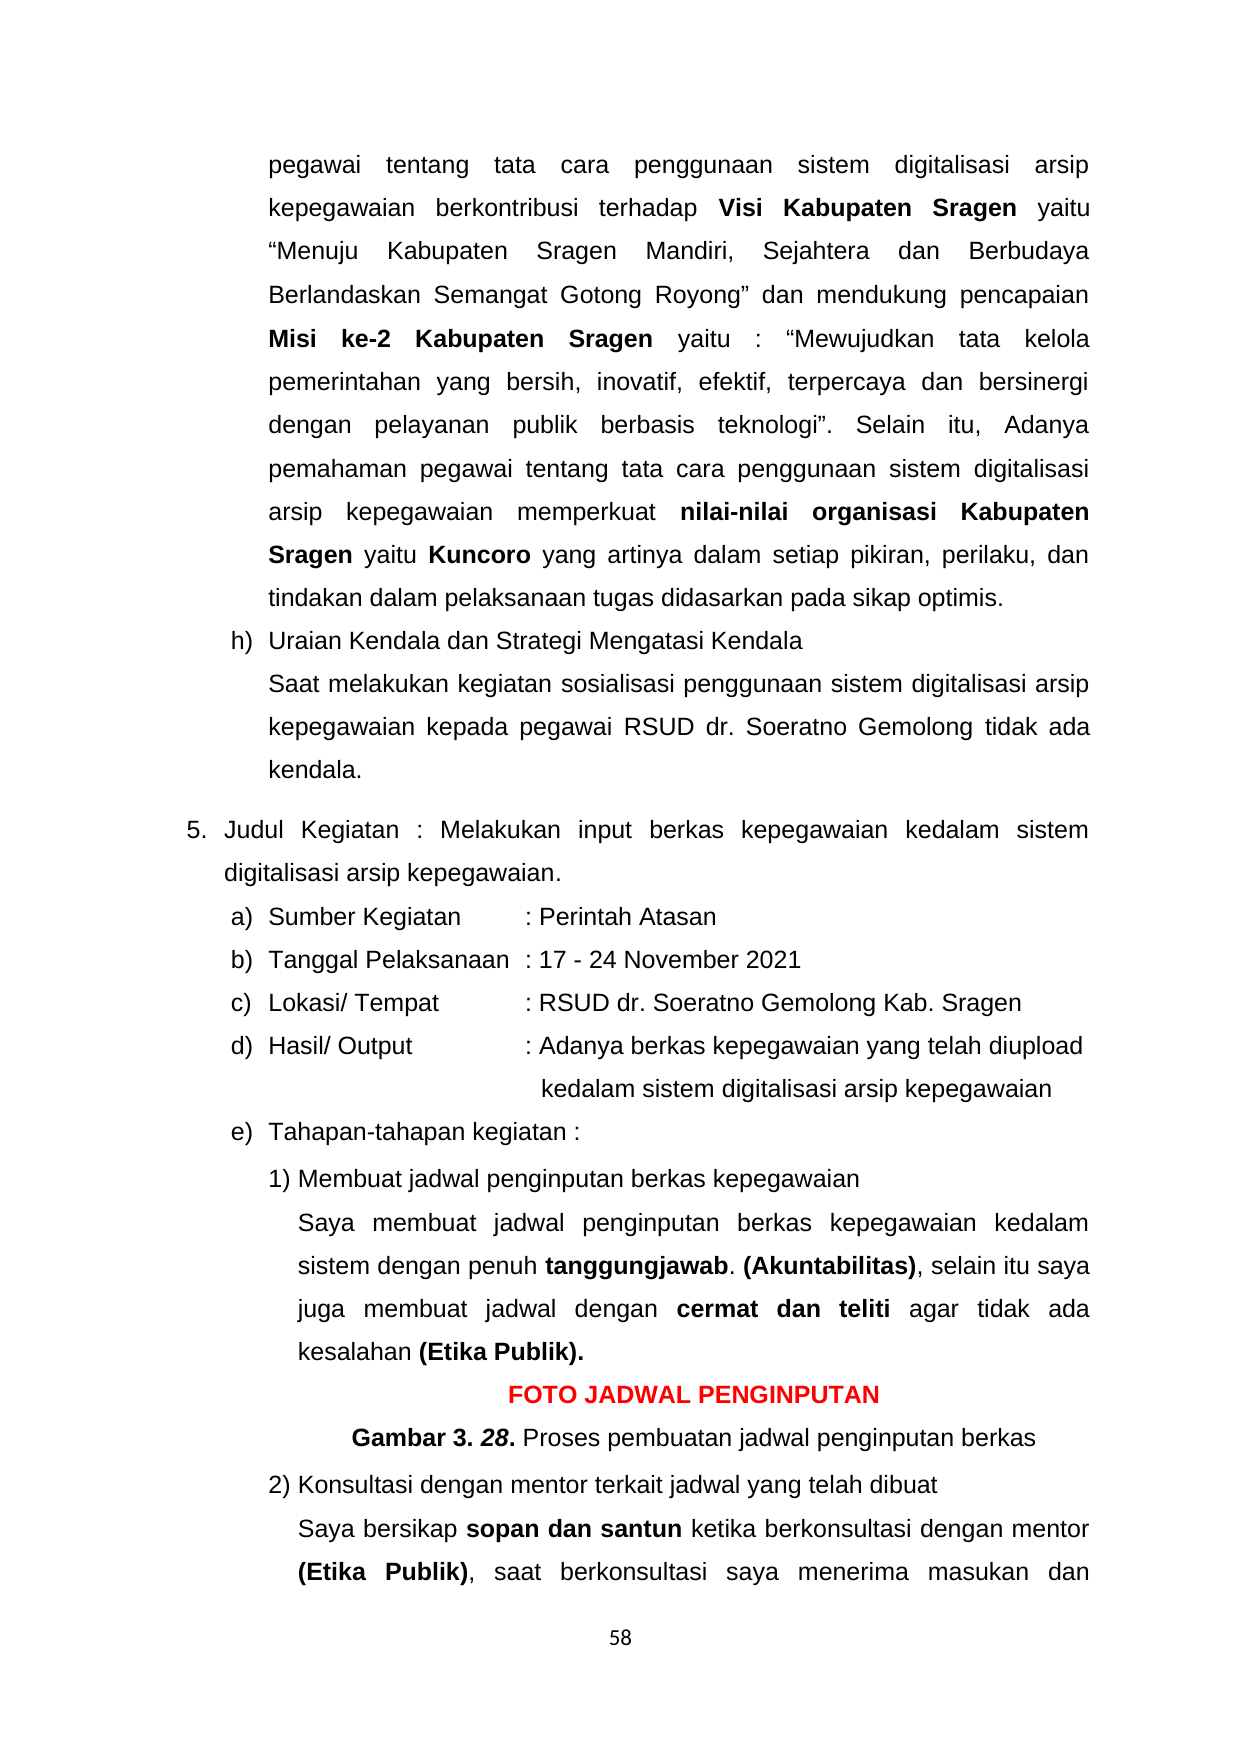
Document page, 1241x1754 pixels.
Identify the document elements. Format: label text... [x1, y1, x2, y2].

list Tanggal Pelaksanaan : 17 - 24 November 2021 [231, 945, 1090, 973]
list Lokasi/ Tempat : RSUD dr. Soeratno Gemolong Kab. Sragen [231, 988, 1090, 1017]
list kedalam sistem digitalisasi arsip kepegawaian [534, 1074, 1090, 1103]
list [268, 150, 1090, 612]
subtitle Konsultasi dengan mentor terkait jadwal yang telah dibuat [268, 1471, 1090, 1499]
list Saat melakukan kegiatan sosialisasi penggunaan sistem digitalisasi arsip kepegawaian kepada pegawai RSUD dr. Soeratno Gemolong tidak ada kendala. [268, 669, 1090, 784]
subtitle Membuat jadwal penginputan berkas kepegawaian [268, 1164, 1090, 1193]
list Sumber Kegiatan : Perintah Atasan [231, 902, 1090, 930]
text FOTO JADWAL PENGINPUTAN [298, 1380, 1090, 1409]
list Tahapan-tahapan kegiatan : [231, 1117, 1090, 1146]
list Hasil/ Output : Adanya berkas kepegawaian yang telah diupload [231, 1031, 1090, 1060]
list Uraian Kendala dan Strategi Mengatasi Kendala [231, 626, 1090, 655]
subtitle Judul Kegiatan : Melakukan input berkas kepegawaian kedalam sistem digitalisasi arsip kepegawaian. [186, 815, 1090, 887]
text Gambar 3. 28. Proses pembuatan jadwal penginputan berkas [298, 1423, 1090, 1452]
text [298, 1514, 1090, 1586]
text Saya membuat jadwal penginputan berkas kepegawaian kedalam sistem dengan penuh tanggungjawab. (Akuntabilitas), selain itu saya juga membuat jadwal dengan cermat dan teliti agar tidak ada kesalahan (Etika Publik). [298, 1208, 1090, 1366]
